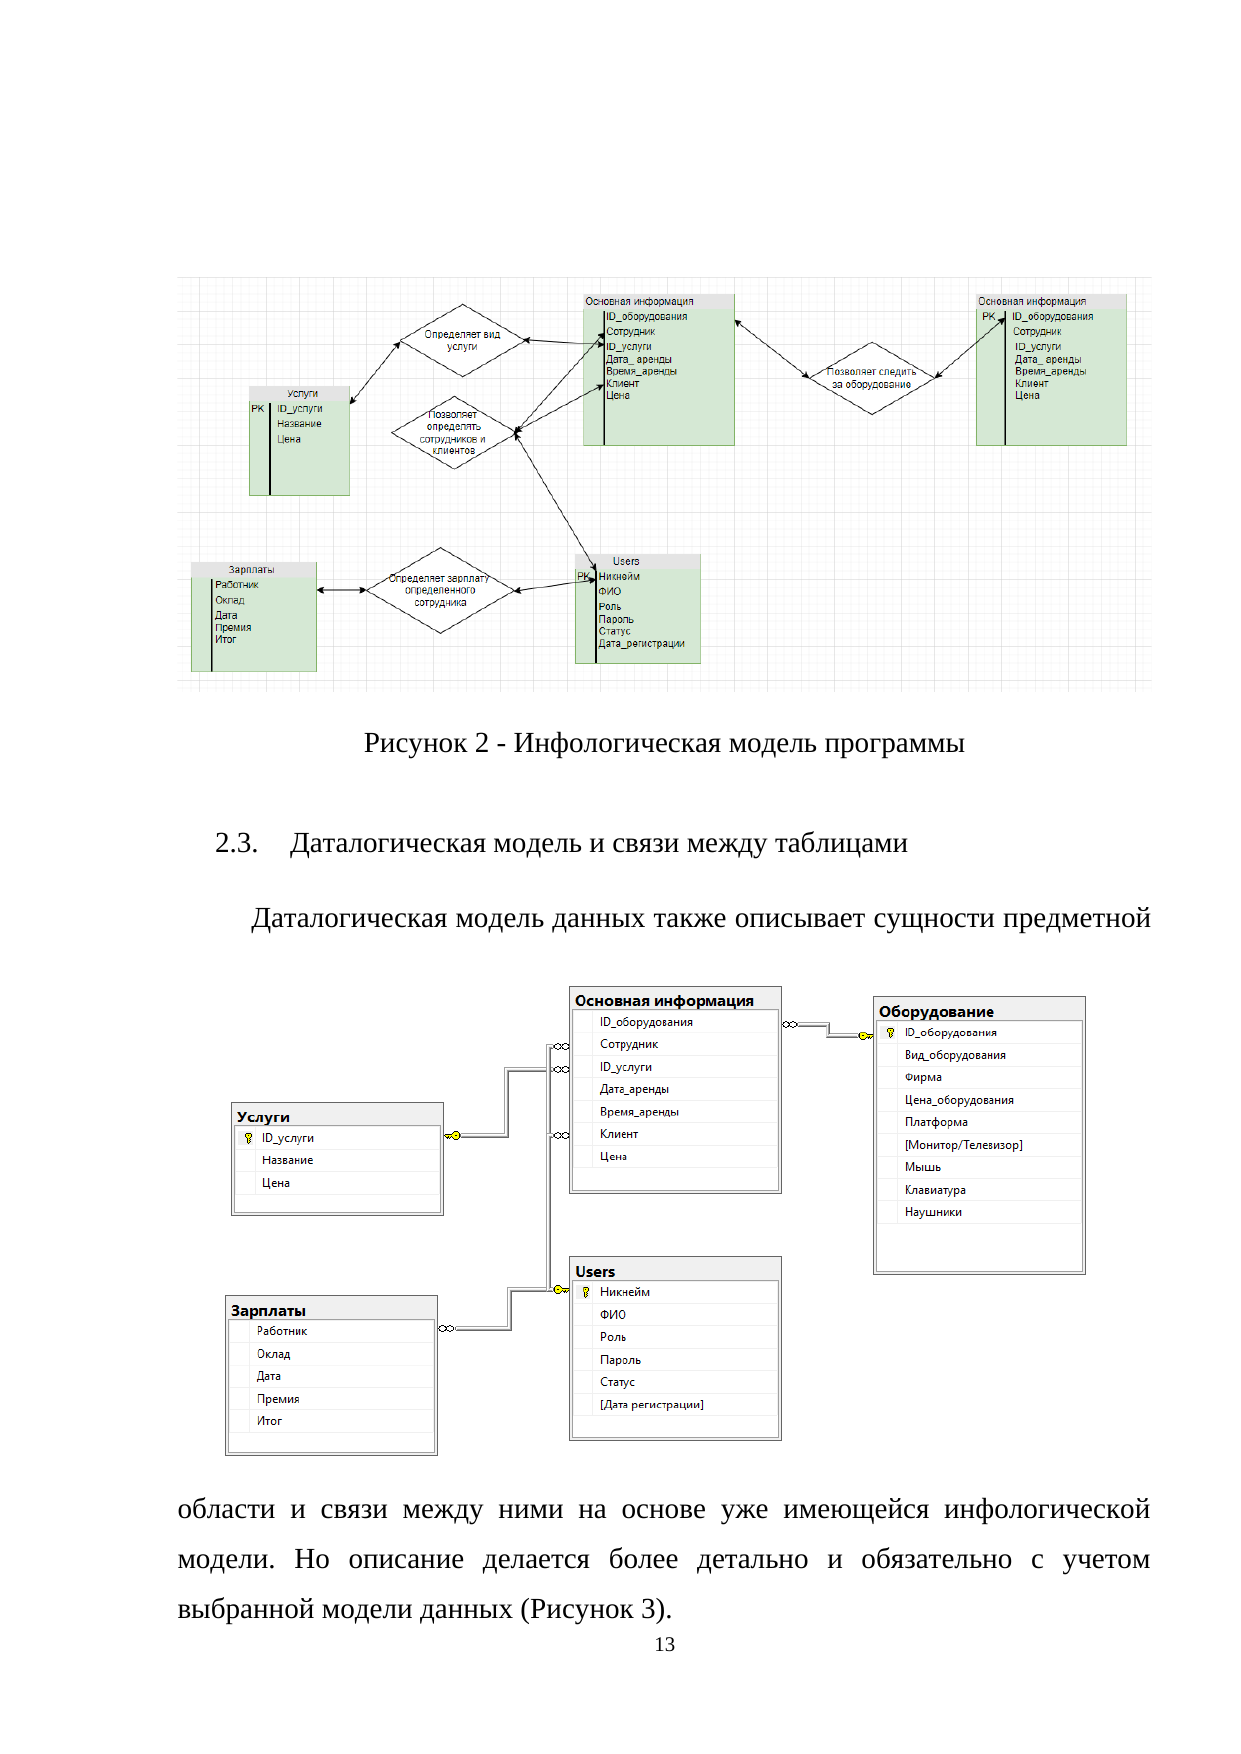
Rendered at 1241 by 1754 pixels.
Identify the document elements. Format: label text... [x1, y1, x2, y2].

text Даталогическая модель данных также описывает сущности предметной области и связи между ними на основе уже имеющейся инфологической модели. Но описание делается более детально и обязательно с учетом выбранной модели данных (Рисунок 3). [177, 1491, 1152, 1625]
picture [177, 949, 1152, 1491]
picture [177, 277, 1152, 692]
subtitle Даталогическая модель и связи между таблицами [215, 825, 1152, 859]
text Даталогическая модель данных также описывает сущности предметной области и связи между ними на основе уже имеющейся инфологической модели. Но описание делается более детально и обязательно с учетом выбранной модели данных (Рисунок 3). [177, 900, 1152, 949]
